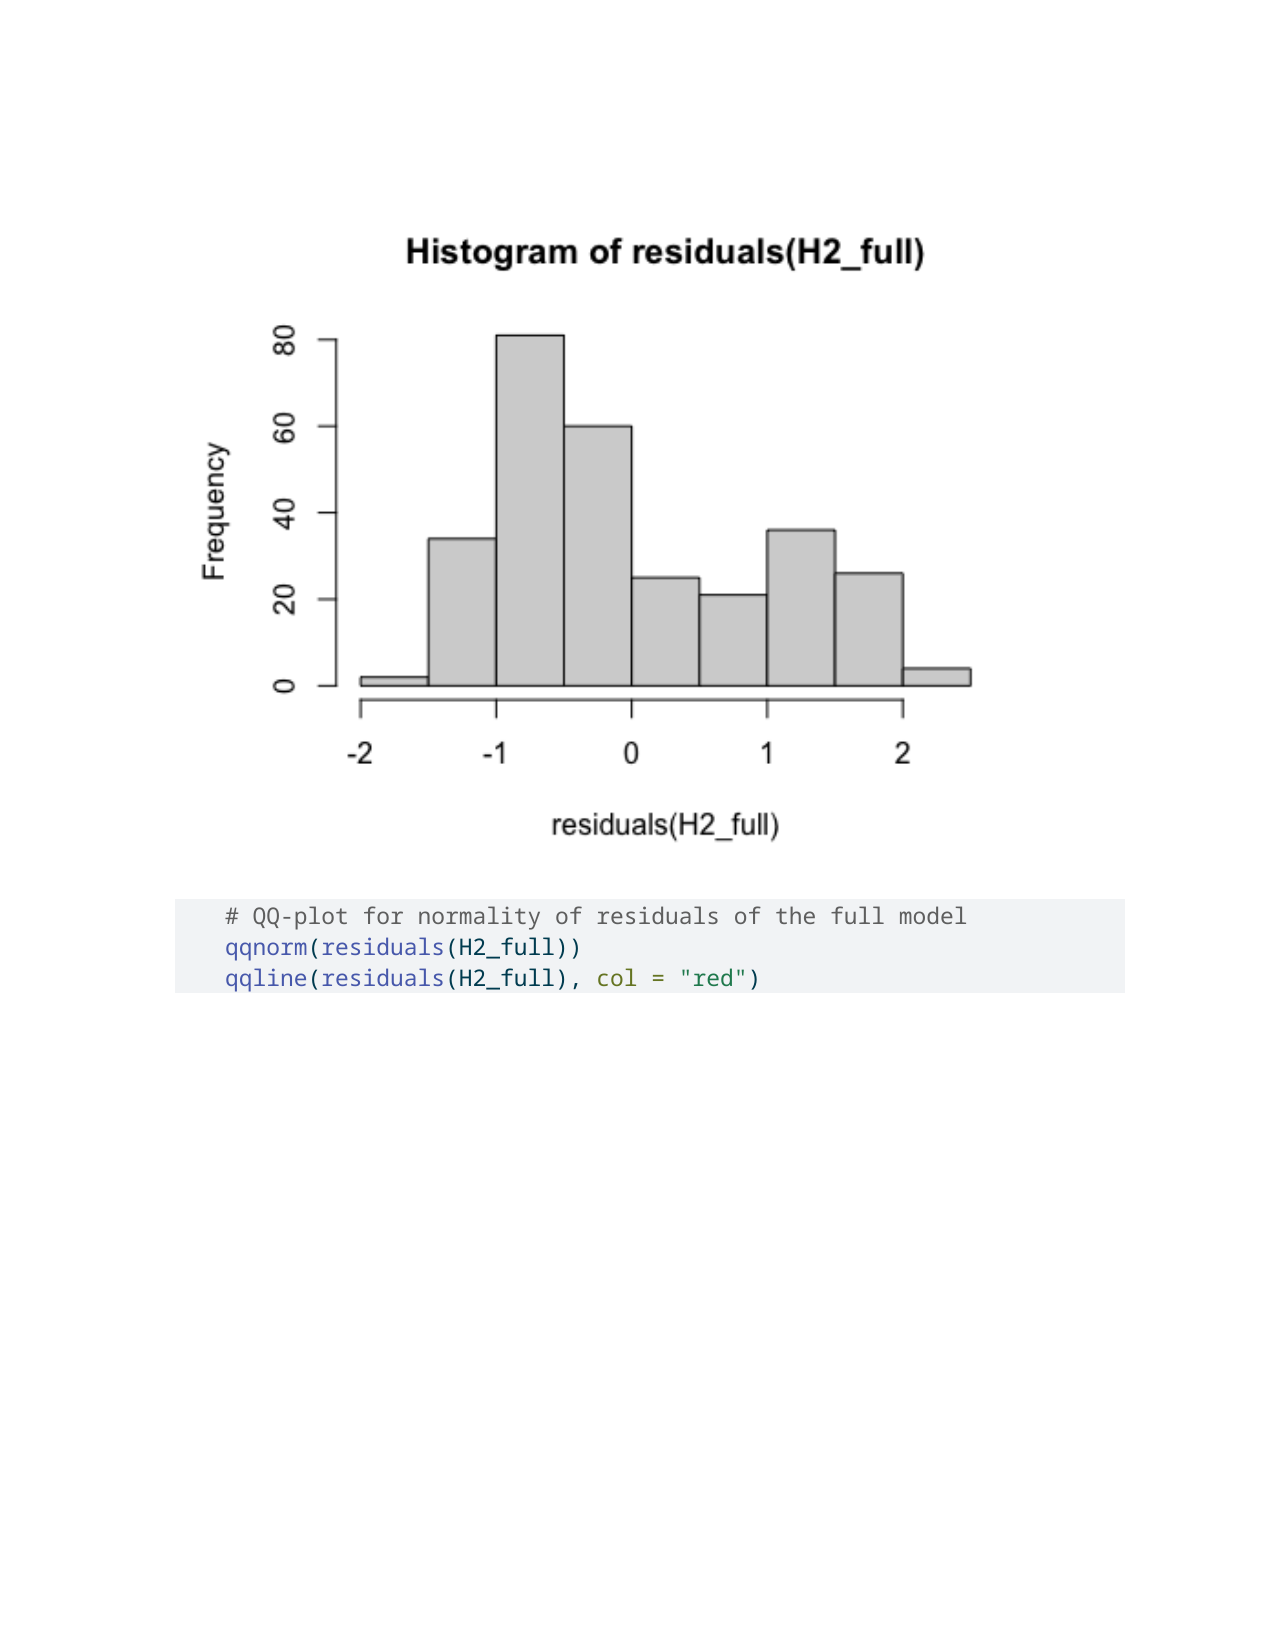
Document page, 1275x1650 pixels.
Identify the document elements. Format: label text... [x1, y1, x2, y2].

picture [193, 178, 1069, 879]
list # QQ-plot for normality of residuals of the full model qqnorm(residuals(H2_full)) qqline(residuals(H2_full), col = "red") [175, 899, 1125, 993]
